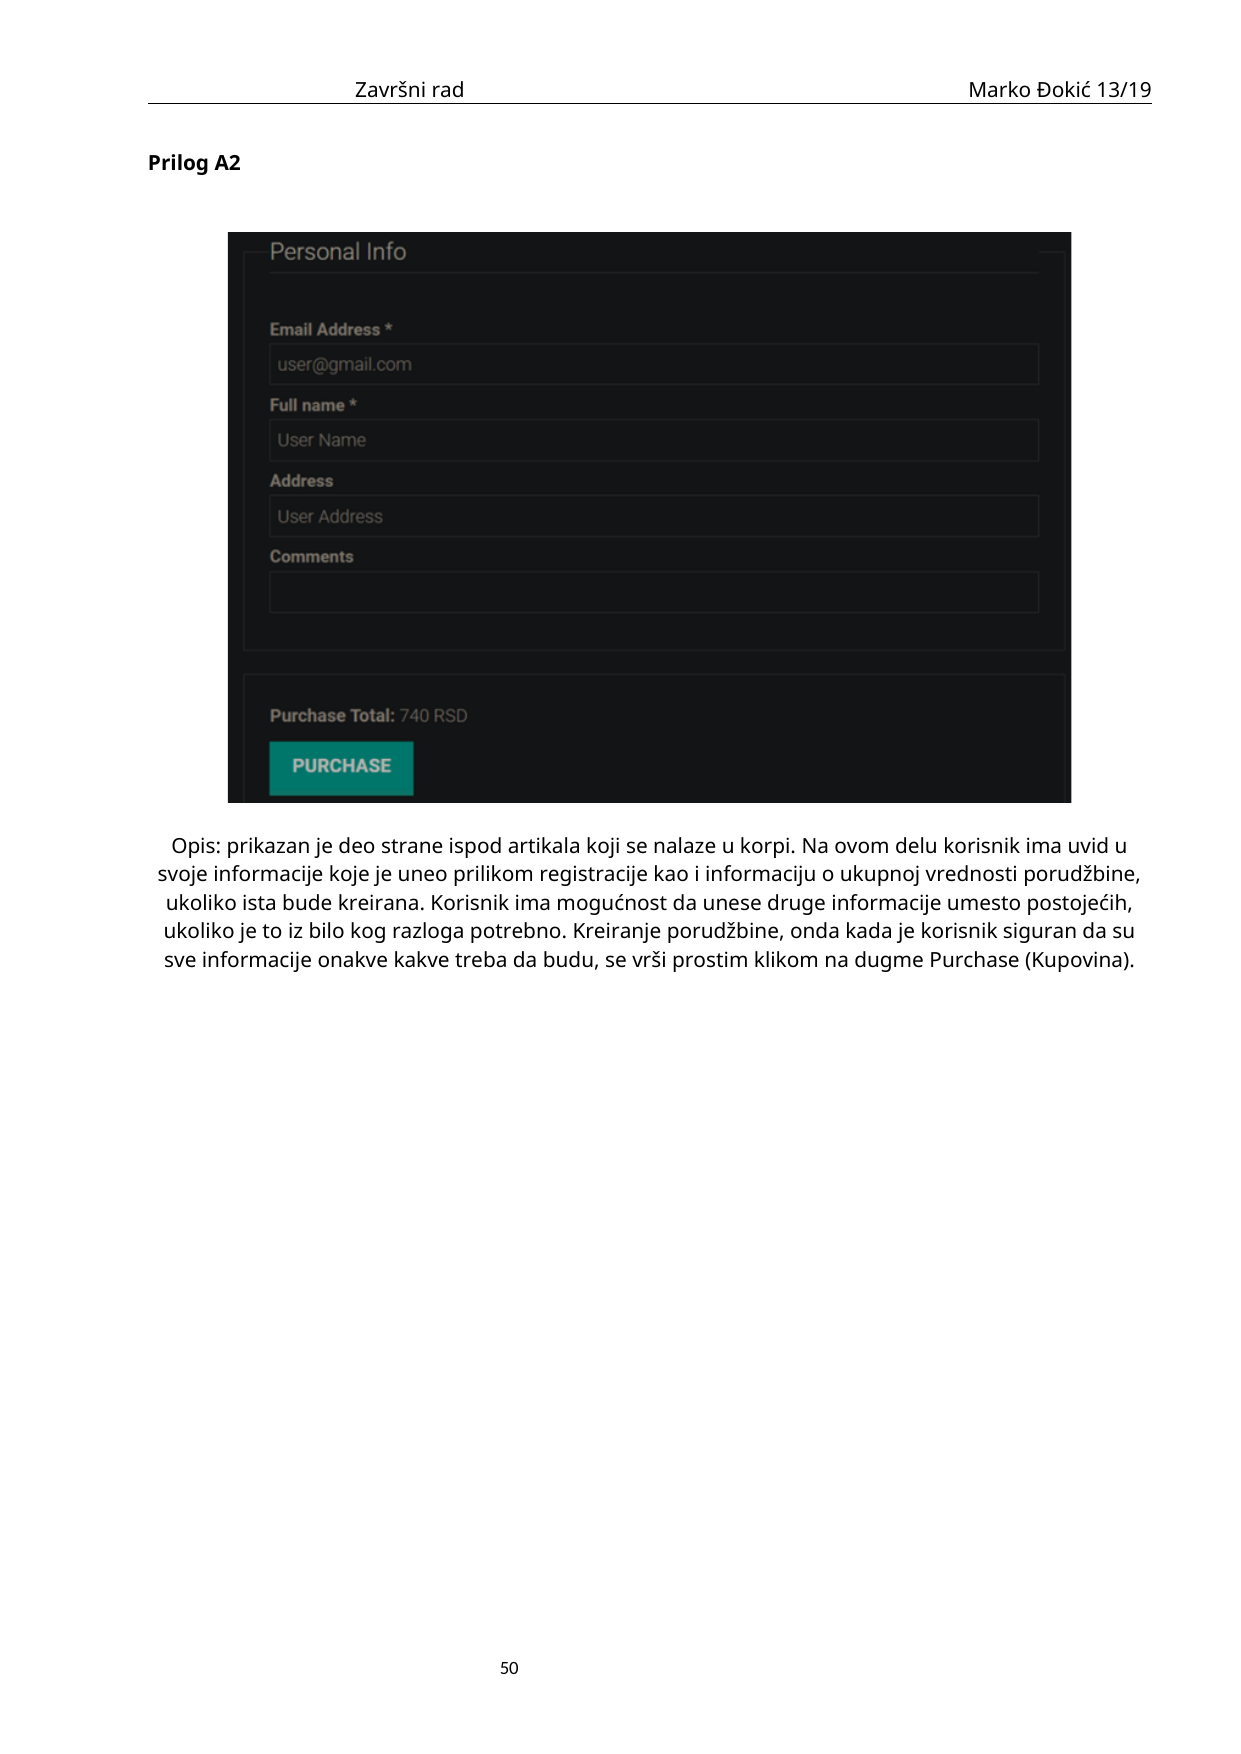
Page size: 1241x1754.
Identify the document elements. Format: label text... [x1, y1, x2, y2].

text Opis: prikazan je deo strane ispod artikala koji se nalaze u korpi. Na ovom delu korisnik ima uvid u svoje informacije koje je uneo prilikom registracije kao i informaciju o ukupnoj vrednosti porudžbine, ukoliko ista bude kreirana. Korisnik ima mogućnost da unese druge informacije umesto postojećih, ukoliko je to iz bilo kog razloga potrebno. Kreiranje porudžbine, onda kada je korisnik siguran da su sve informacije onakve kakve treba da budu, se vrši prostim klikom na dugme Purchase (Kupovina). [148, 831, 1152, 973]
picture [227, 232, 1072, 803]
text Prilog A2 [148, 148, 1152, 176]
